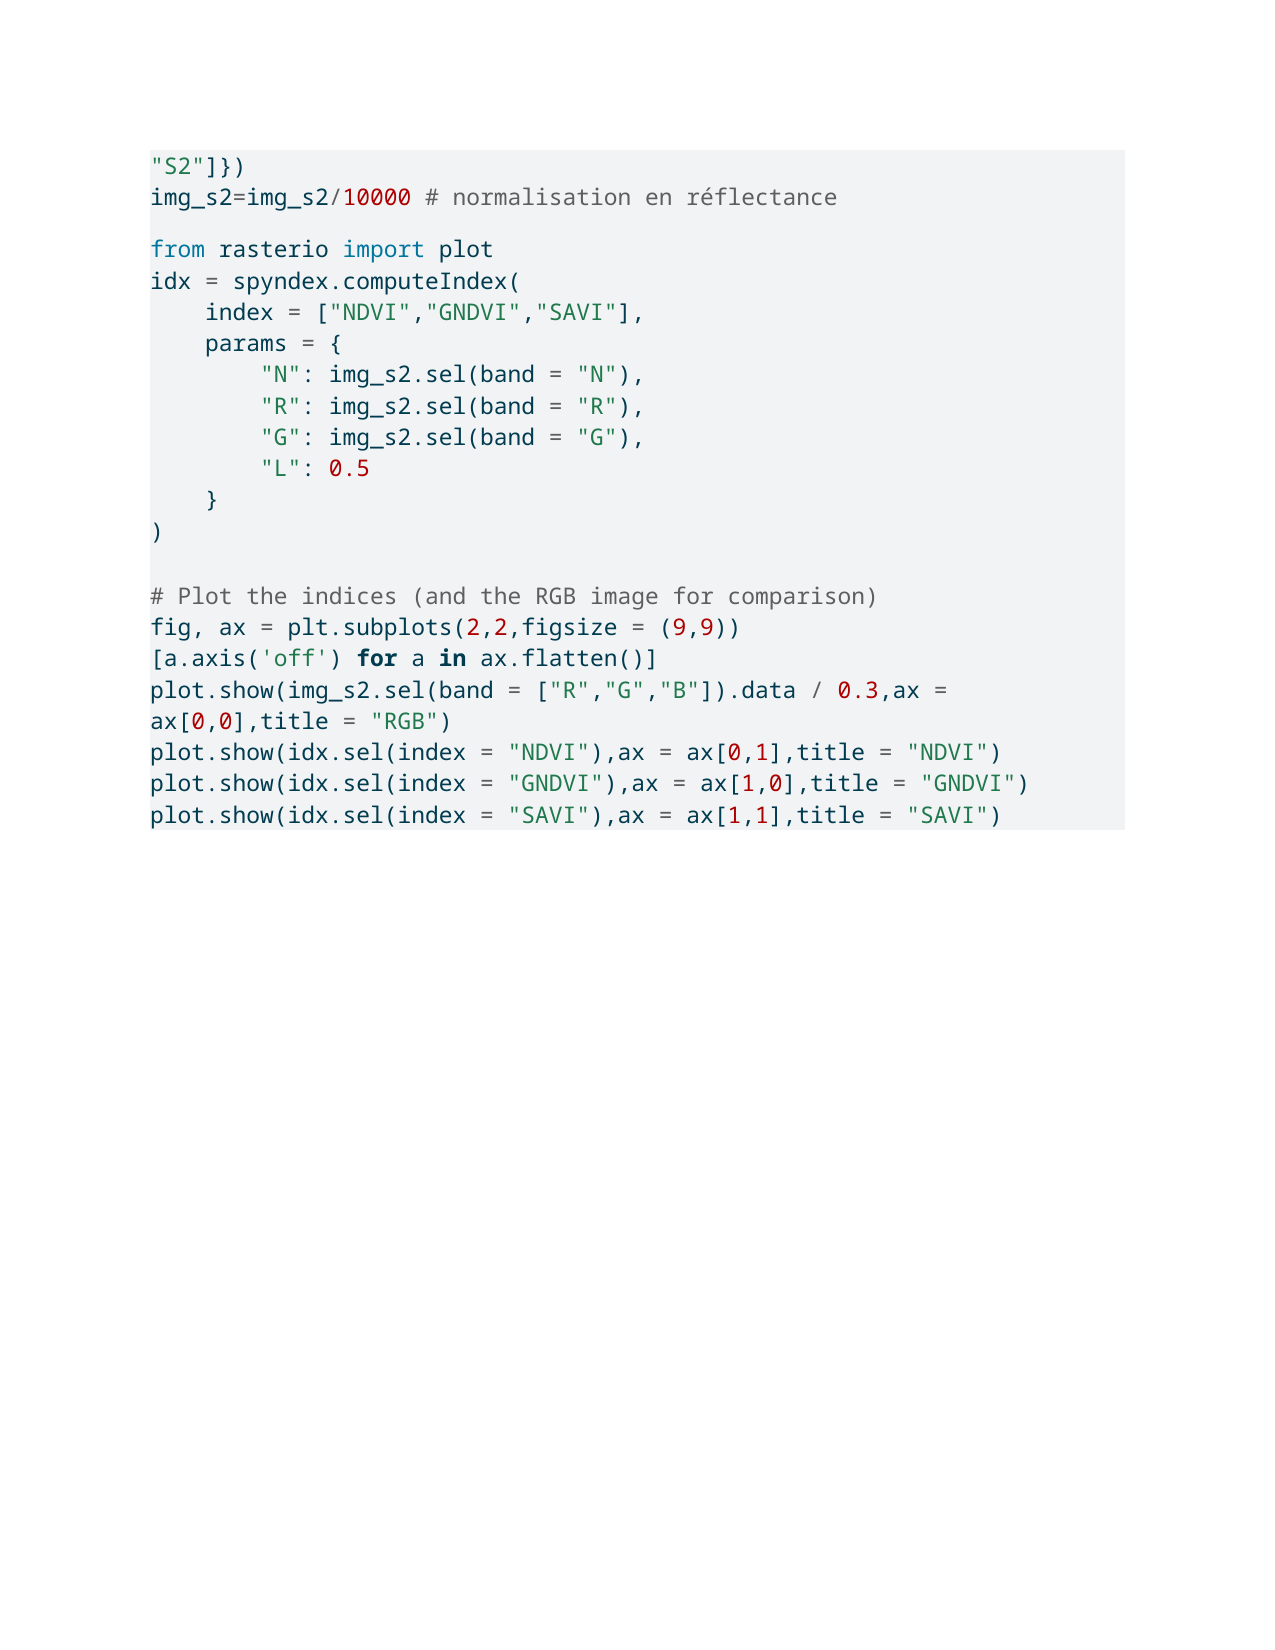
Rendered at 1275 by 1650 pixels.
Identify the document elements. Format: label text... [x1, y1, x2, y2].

text from rasterio import plot idx = spyndex.computeIndex( index = ["NDVI","GNDVI","SAVI"], params = { "N": img_s2.sel(band = "N"), "R": img_s2.sel(band = "R"), "G": img_s2.sel(band = "G"), "L": 0.5 } ) # Plot the indices (and the RGB image for comparison) fig, ax = plt.subplots(2,2,figsize = (9,9)) [a.axis('off') for a in ax.flatten()] plot.show(img_s2.sel(band = ["R","G","B"]).data / 0.3,ax = ax[0,0],title = "RGB") plot.show(idx.sel(index = "NDVI"),ax = ax[0,1],title = "NDVI") plot.show(idx.sel(index = "GNDVI"),ax = ax[1,0],title = "GNDVI") plot.show(idx.sel(index = "SAVI"),ax = ax[1,1],title = "SAVI") [150, 233, 1125, 830]
